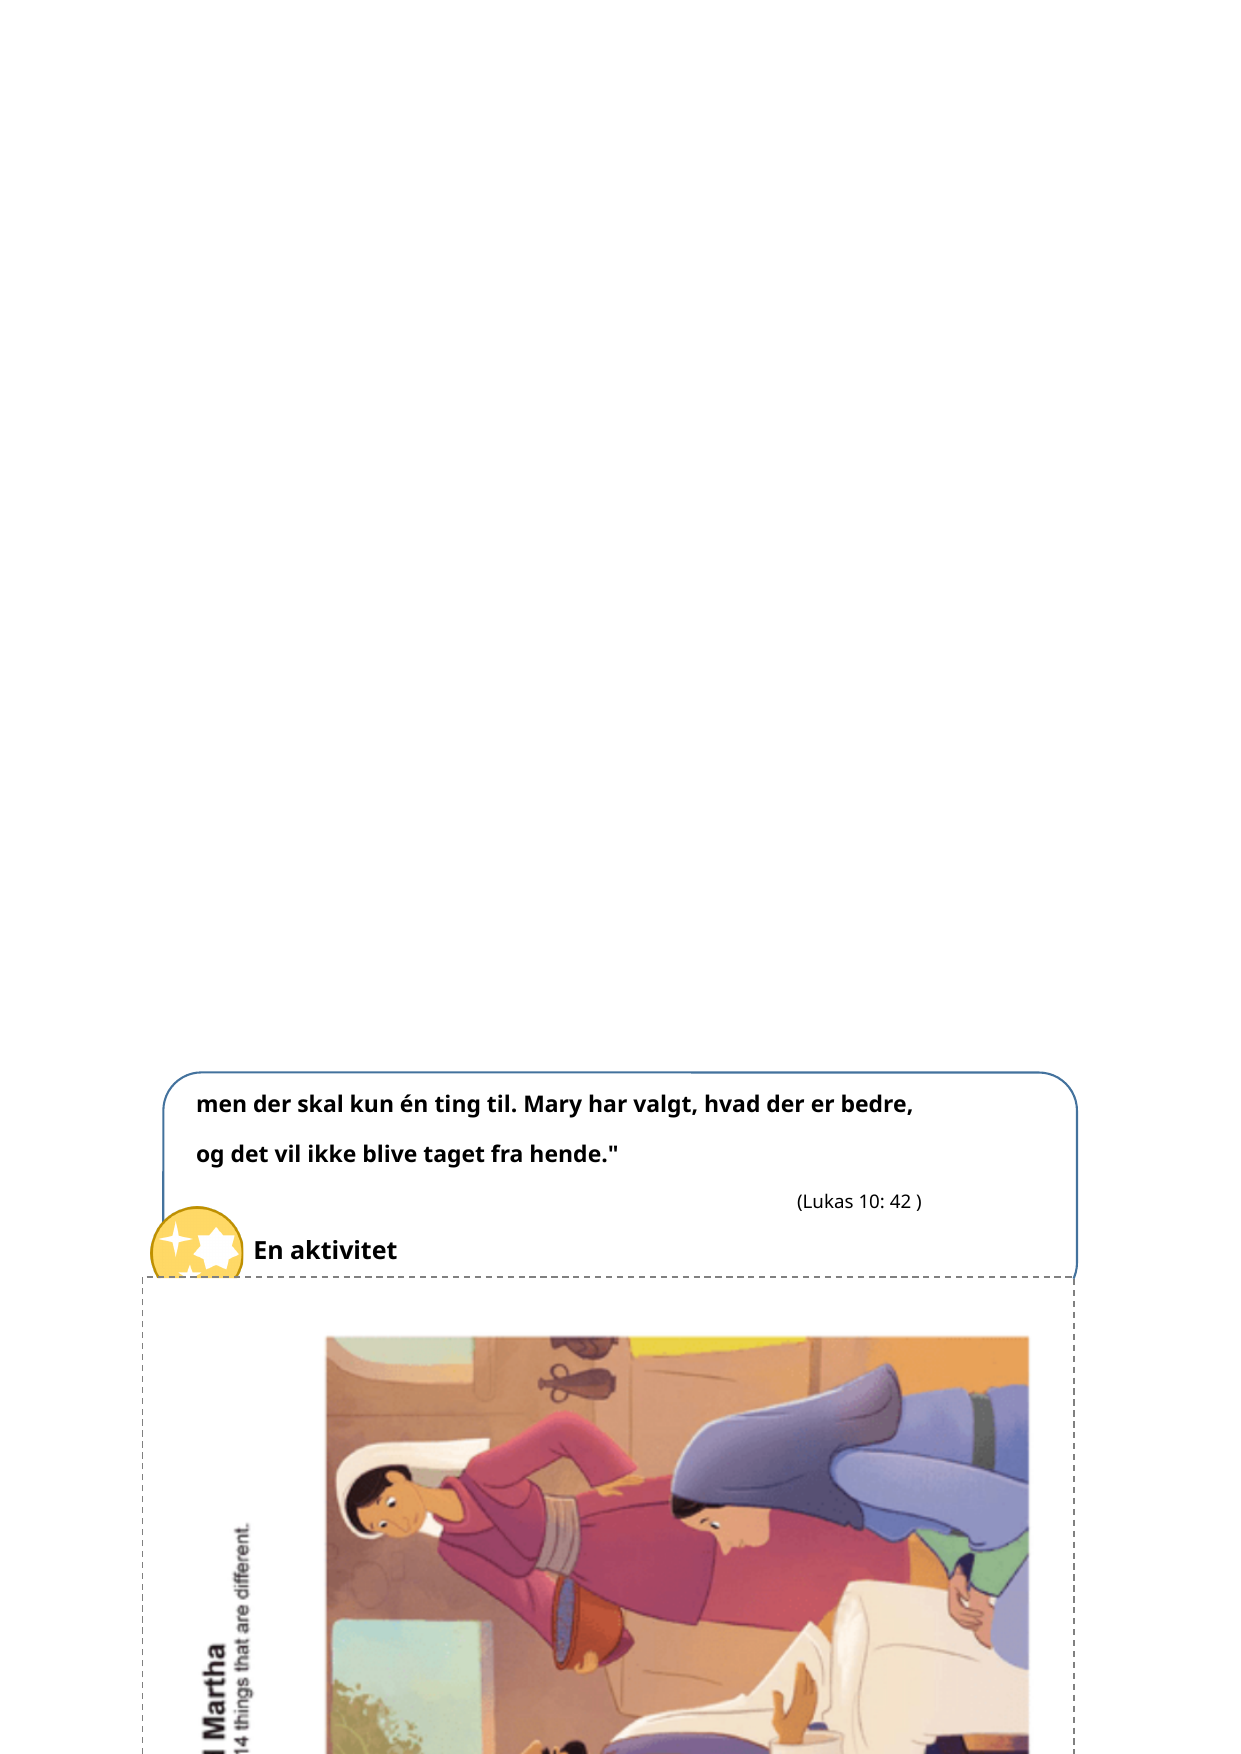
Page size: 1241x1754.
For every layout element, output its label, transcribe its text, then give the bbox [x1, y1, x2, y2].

text En aktivitet [244, 1233, 1090, 1267]
picture [150, 1206, 244, 1278]
text (Lukas 10: 42 ) [150, 1188, 1090, 1214]
text og det vil ikke blive taget fra hende." [150, 1138, 1090, 1169]
text men der skal kun én ting til. Mary har valgt, hvad der er bedre, [150, 1088, 1090, 1119]
picture [145, 1279, 1074, 1754]
